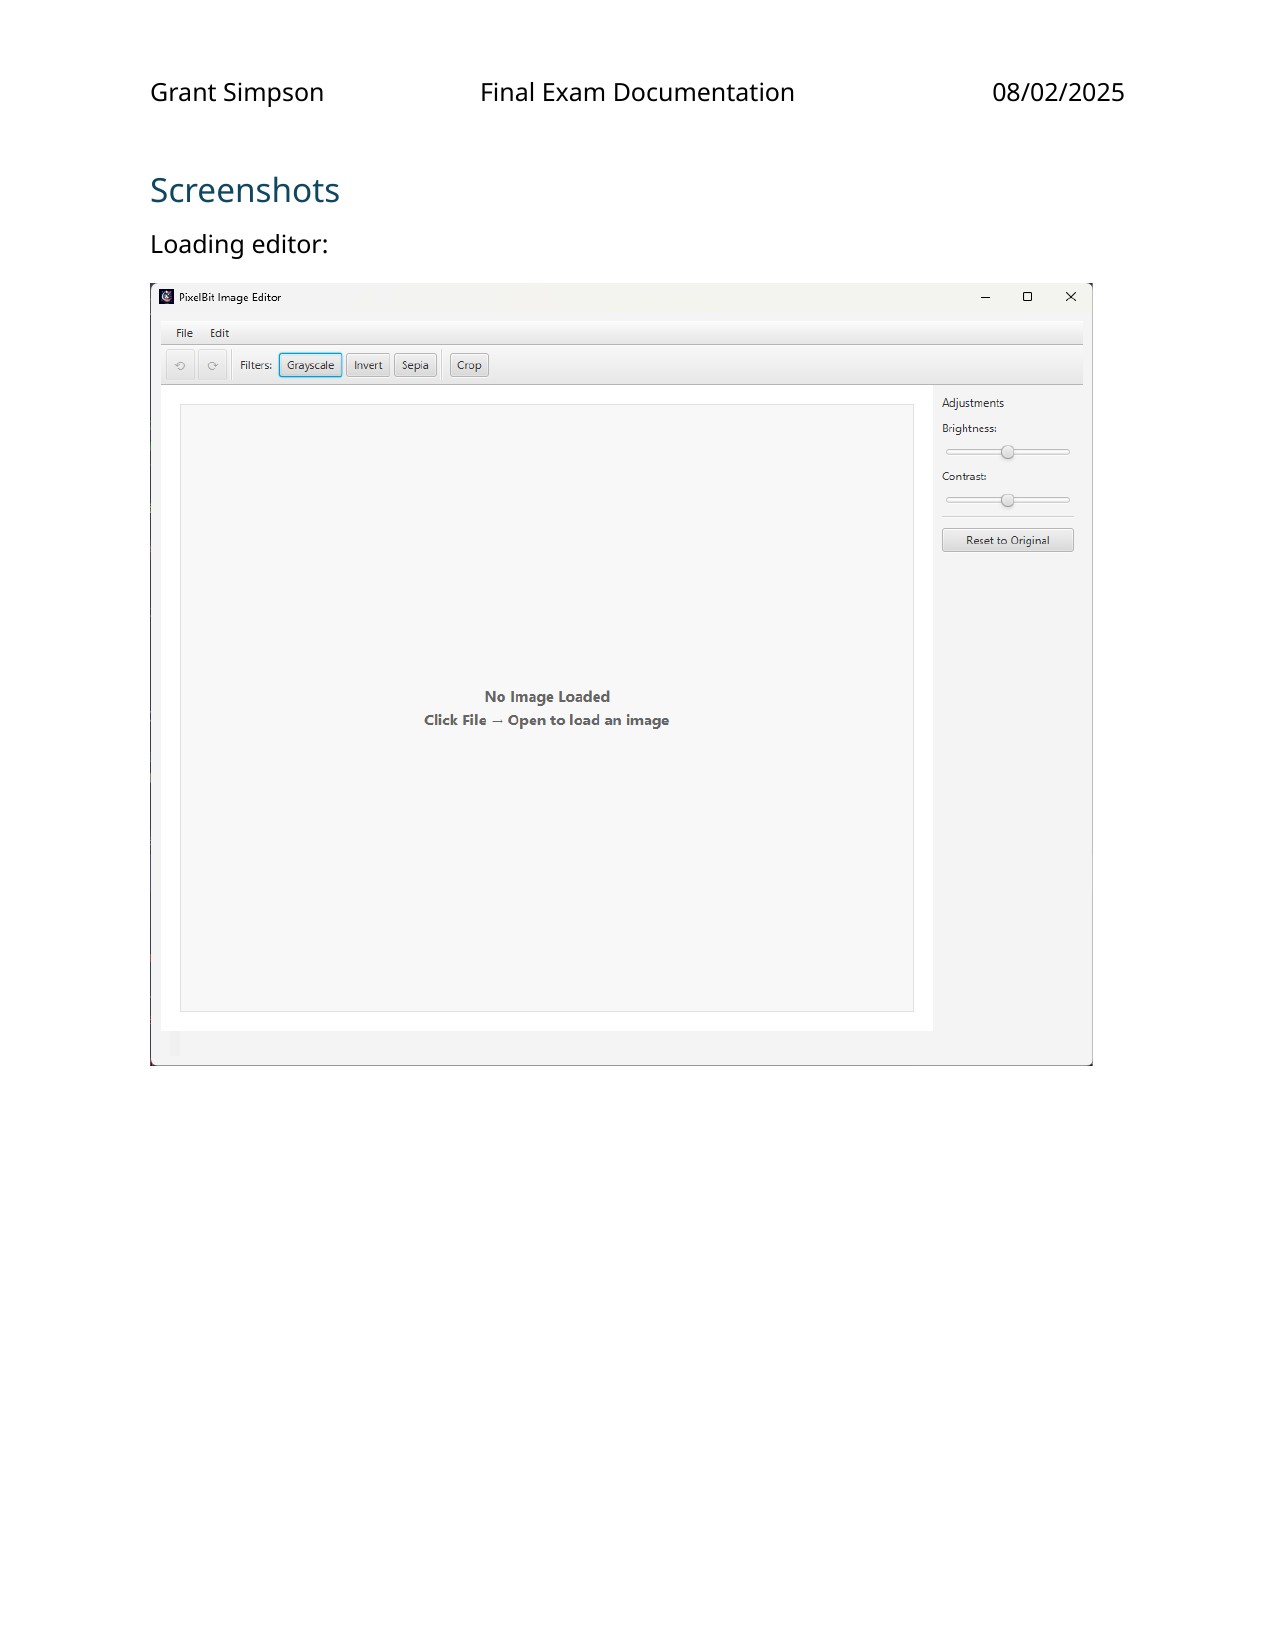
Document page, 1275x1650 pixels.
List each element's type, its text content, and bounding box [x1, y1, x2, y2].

text Loading editor: [150, 227, 1125, 261]
picture [150, 283, 1093, 1066]
subtitle Screenshots [150, 167, 1125, 212]
